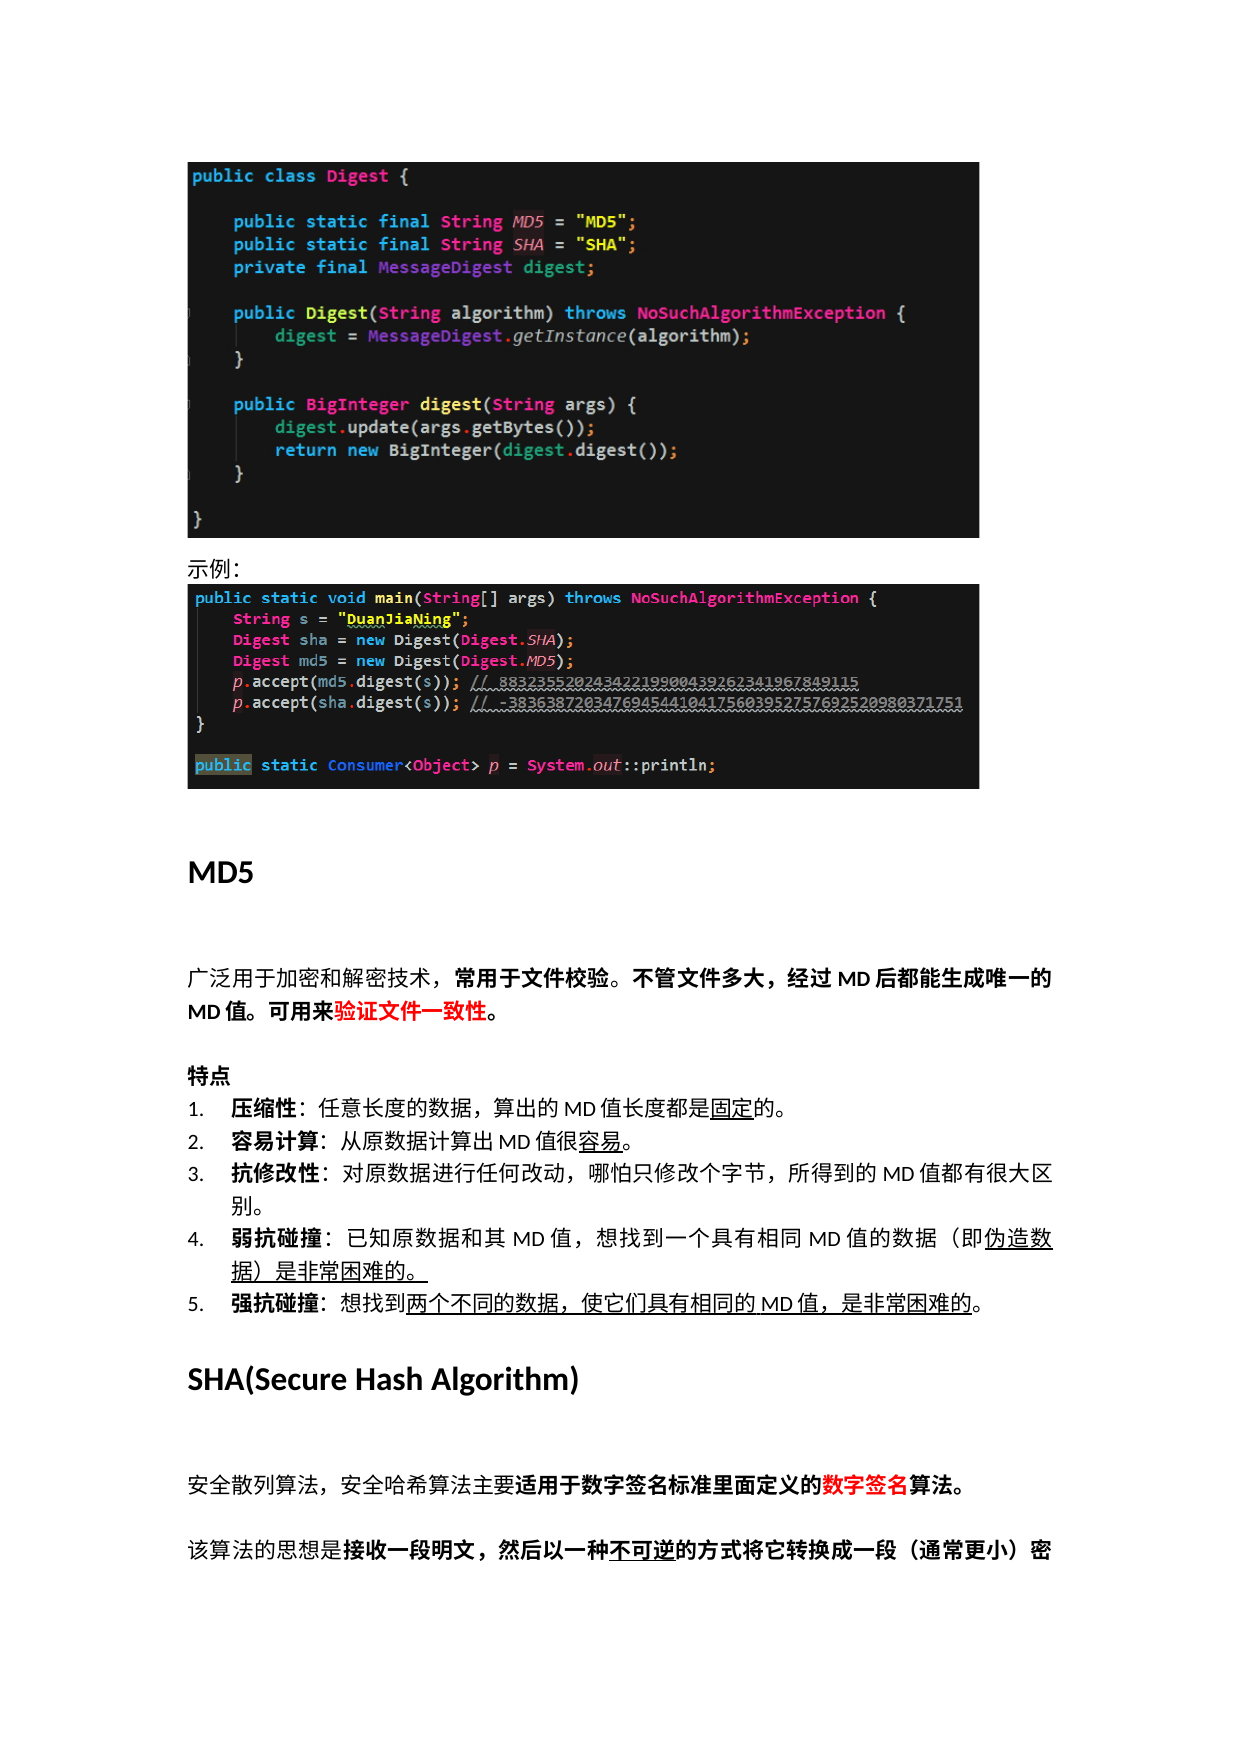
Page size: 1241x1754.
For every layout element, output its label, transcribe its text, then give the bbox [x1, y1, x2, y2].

subtitle SHA(Secure Hash Algorithm) [187, 1345, 1053, 1410]
list 强抗碰撞：想找到两个不同的数据，使它们具有相同的MD值，是非常困难的。 [187, 1286, 1053, 1318]
text 安全散列算法，安全哈希算法主要适用于数字签名标准里面定义的数字签名算法。 [187, 1467, 1053, 1500]
picture [187, 162, 980, 538]
text 广泛用于加密和解密技术，常用于文件校验。不管文件多大，经过MD后都能生成唯一的MD值。可用来验证文件一致性。 [187, 961, 1053, 1026]
text 示例： [187, 552, 1053, 584]
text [187, 1532, 1053, 1565]
picture [187, 584, 980, 789]
subtitle MD5 [187, 839, 1053, 904]
list 弱抗碰撞：已知原数据和其MD值，想找到一个具有相同MD值的数据（即伪造数据）是非常困难的。 [187, 1221, 1053, 1286]
text 特点 [187, 1058, 1053, 1091]
list 抗修改性：对原数据进行任何改动，哪怕只修改个字节，所得到的MD值都有很大区别。 [187, 1156, 1053, 1221]
list 容易计算：从原数据计算出MD值很容易。 [187, 1123, 1053, 1156]
list 压缩性：任意长度的数据，算出的MD值长度都是固定的。 [187, 1091, 1053, 1123]
